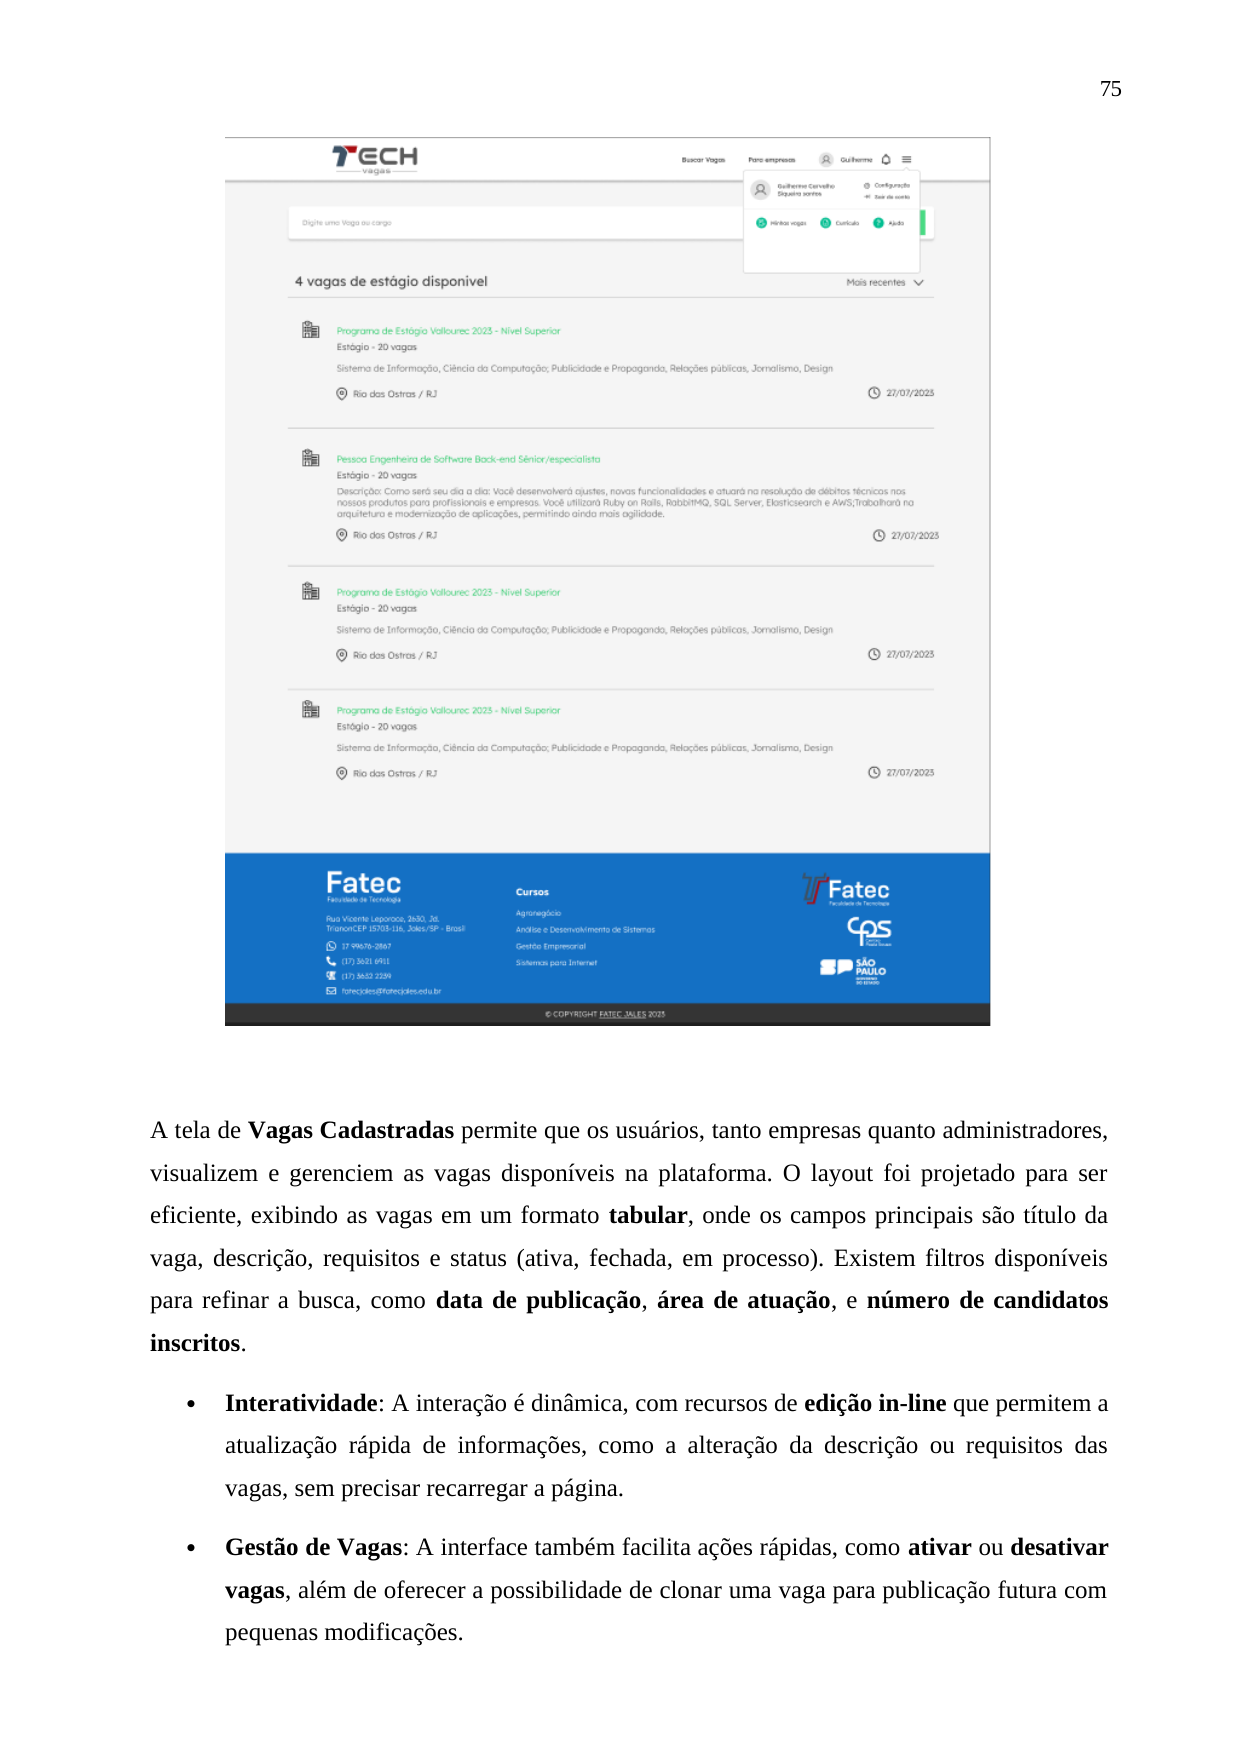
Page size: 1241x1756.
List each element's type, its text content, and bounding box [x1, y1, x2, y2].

text A tela de Vagas Cadastradas permite que os usuários, tanto empresas quanto administradores, visualizem e gerenciem as vagas disponíveis na plataforma. O layout foi projetado para ser eficiente, exibindo as vagas em um formato tabular, onde os campos principais são título da vaga, descrição, requisitos e status (ativa, fechada, em processo). Existem filtros disponíveis para refinar a busca, como data de publicação, área de atuação, e número de candidatos inscritos. [150, 1116, 1109, 1357]
list Interatividade: A interação é dinâmica, com recursos de edição in-line que permitem a atualização rápida de informações, como a alteração da descrição ou requisitos das vagas, sem precisar recarregar a página. [187, 1388, 1109, 1501]
list Gestão de Vagas: A interface também facilita ações rápidas, como ativar ou desativar vagas, além de oferecer a possibilidade de clonar uma vaga para publicação futura com pequenas modificações. [187, 1532, 1109, 1646]
picture [225, 137, 991, 1026]
